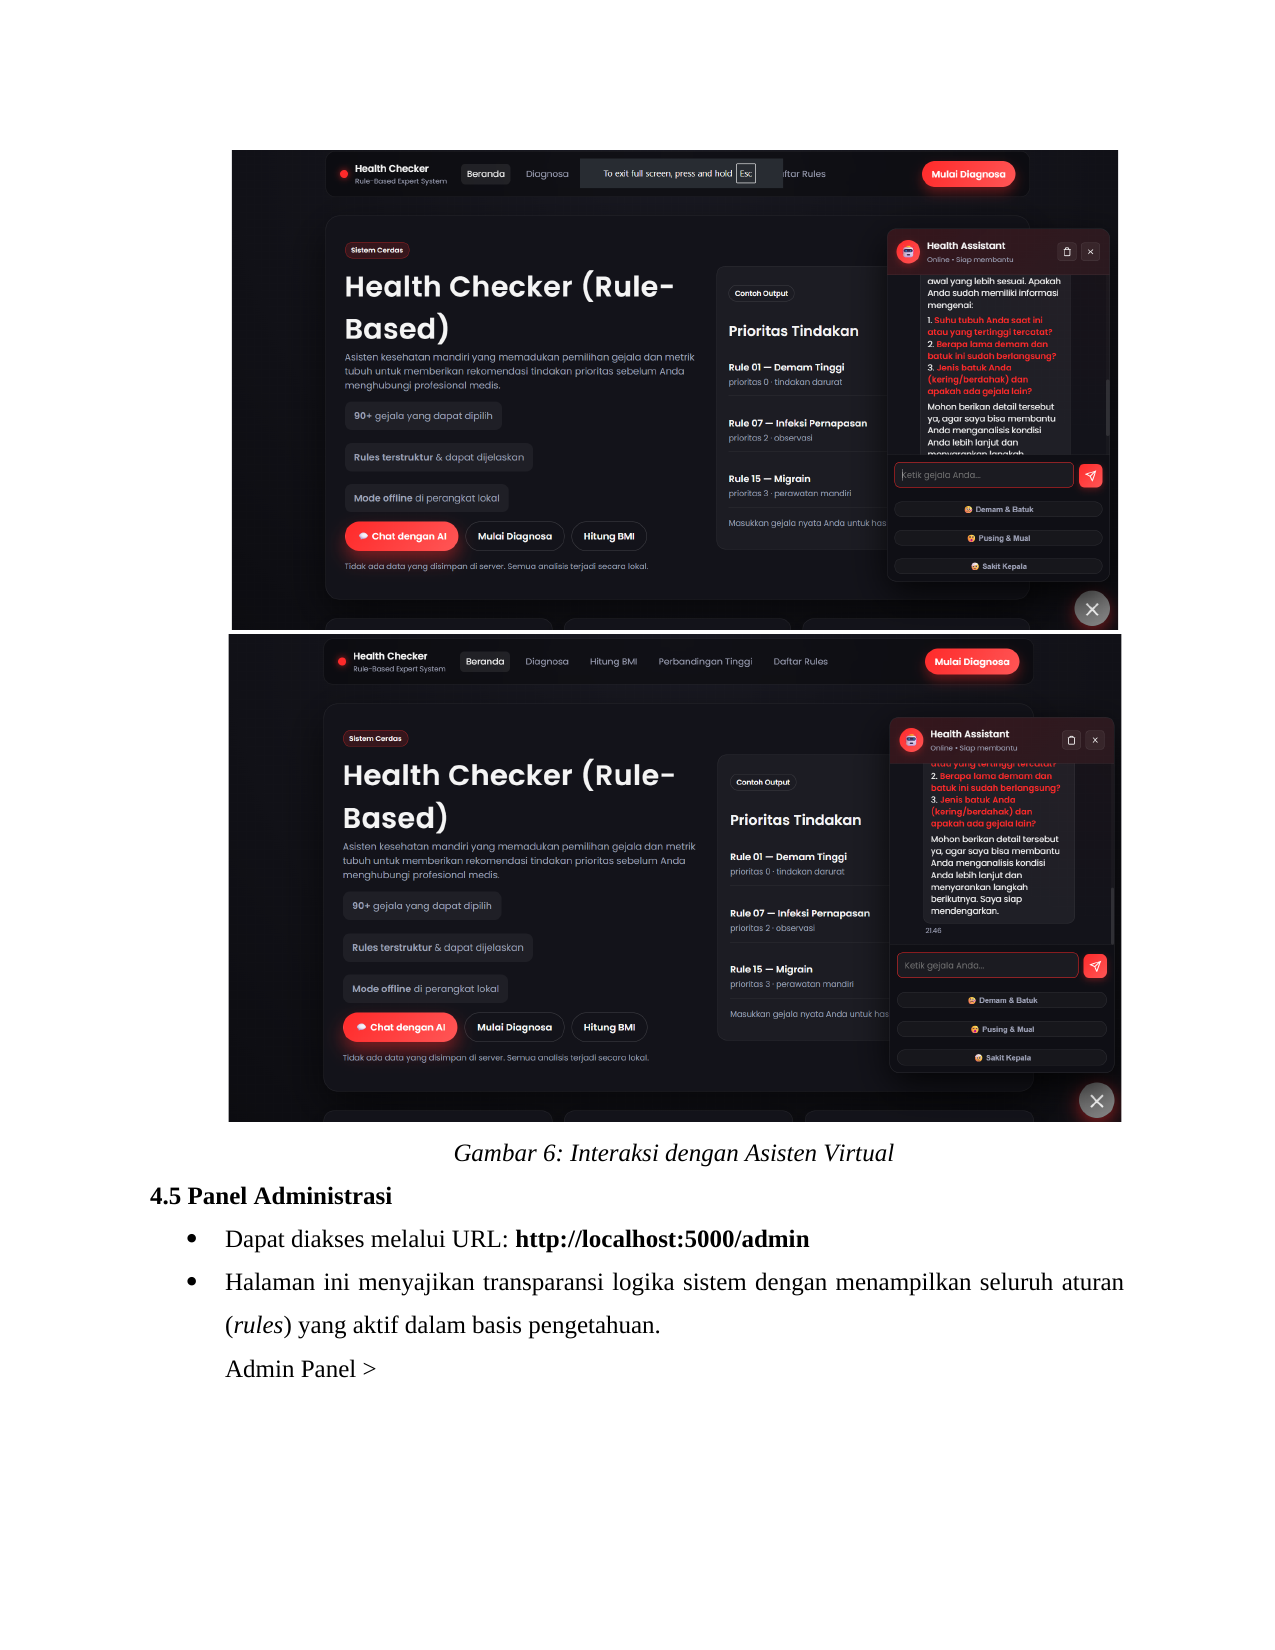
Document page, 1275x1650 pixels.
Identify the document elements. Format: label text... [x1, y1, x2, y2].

picture [228, 634, 1122, 1122]
subtitle 4.5 Panel Administrasi [150, 1181, 1125, 1210]
list Dapat diakses melalui URL: http://localhost:5000/admin [187, 1224, 1125, 1253]
list Admin Panel > [187, 1354, 1125, 1382]
picture [231, 150, 1119, 630]
list Gambar 6: Interaksi dengan Asisten Virtual [187, 1138, 1125, 1167]
list Halaman ini menyajikan transparansi logika sistem dengan menampilkan seluruh aturan (rules) yang aktif dalam basis pengetahuan. [187, 1267, 1125, 1339]
